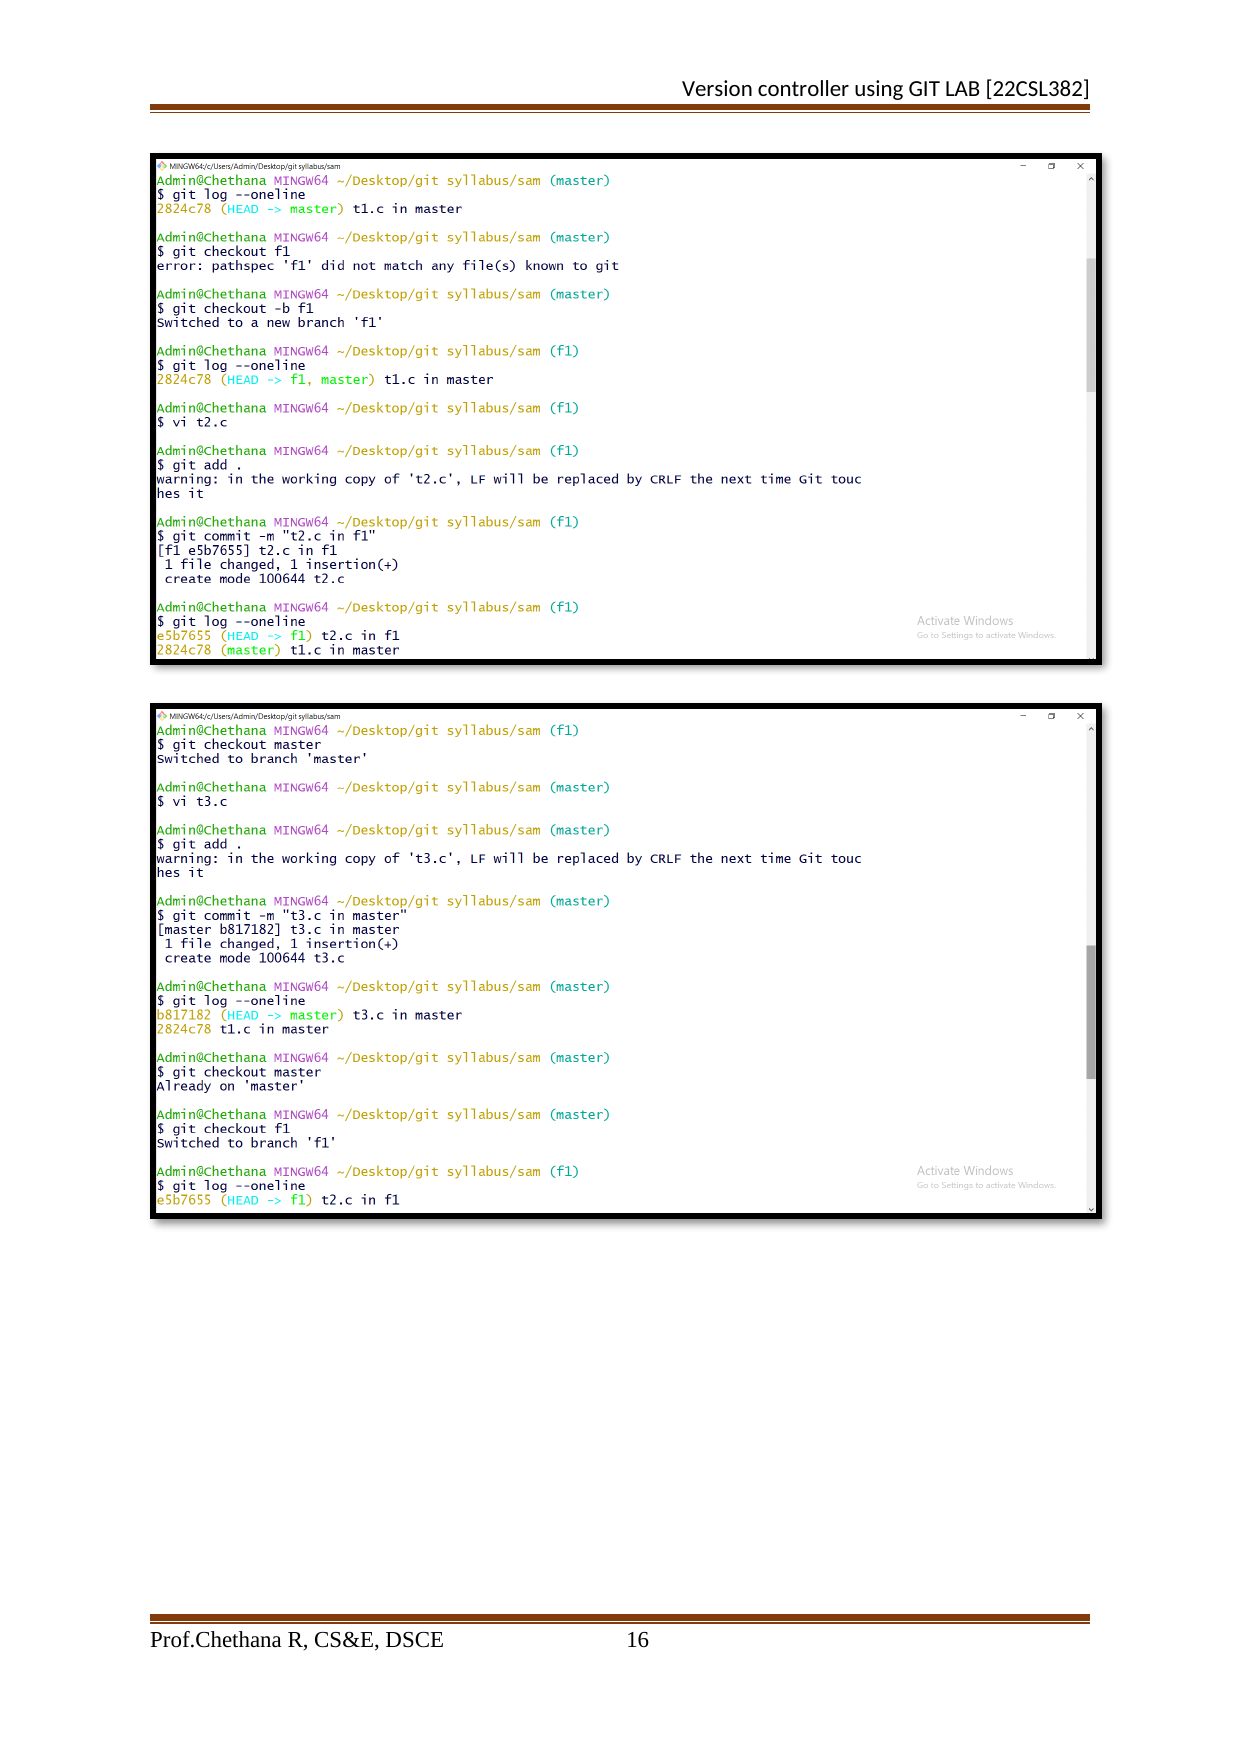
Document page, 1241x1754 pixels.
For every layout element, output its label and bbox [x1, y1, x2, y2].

picture [156, 159, 1096, 659]
picture [156, 709, 1096, 1213]
